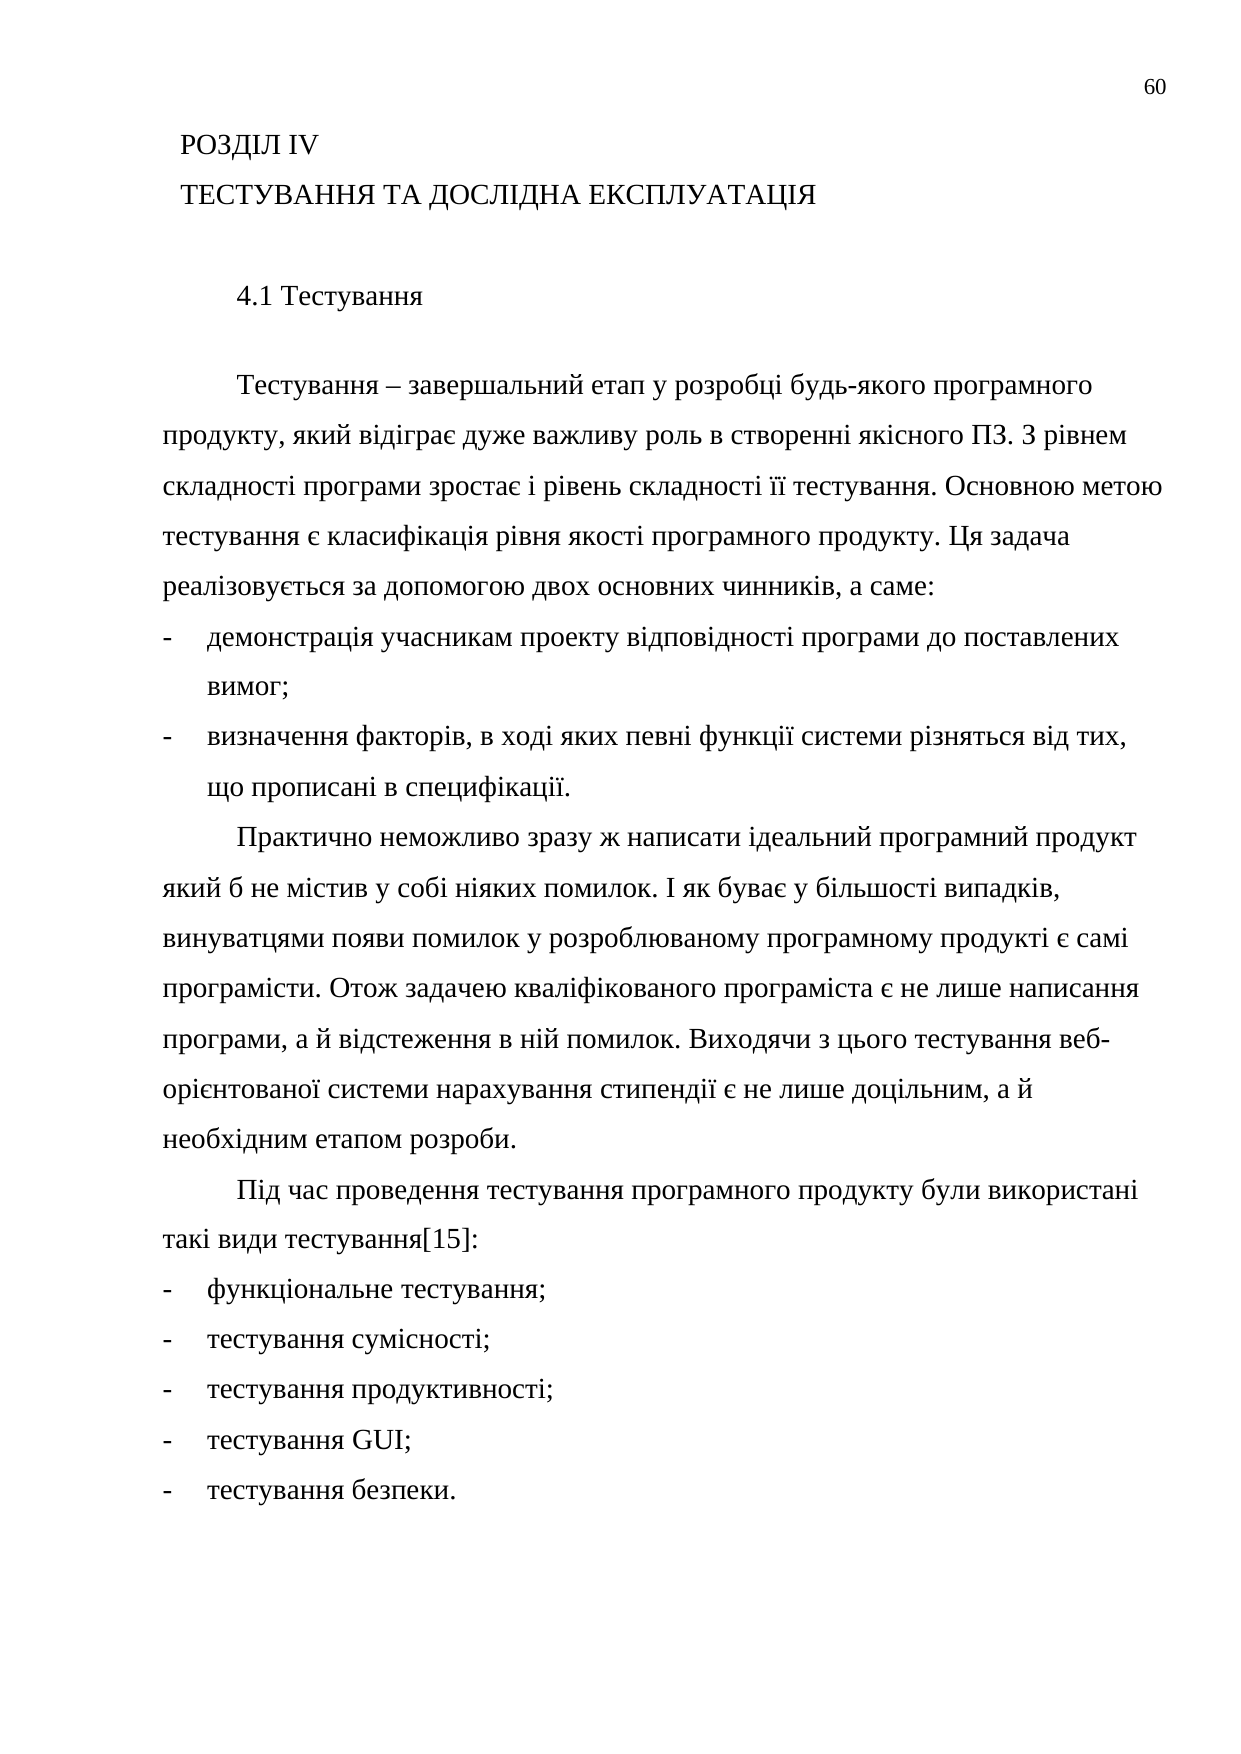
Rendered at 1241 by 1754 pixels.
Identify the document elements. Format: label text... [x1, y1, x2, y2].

list демонстрація учасникам проекту відповідності програми до поставлених вимог; [162, 619, 1167, 702]
list тестування сумісності; [162, 1321, 1221, 1354]
list функціональне тестування; [162, 1271, 1221, 1304]
text Під час проведення тестування програмного продукту були використані такі види тестування[15]: [162, 1172, 1166, 1255]
list Тестування [236, 278, 1221, 312]
text Тестування – завершальний етап у розробці будь-якого програмного продукту, який відіграє дуже важливу роль в створенні якісного ПЗ. З рівнем складності програми зростає і рівень складності її тестування. Основною метою тестування є класифікація рівня якості програмного продукту. Ця задача реалізовується за допомогою двох основних чинників, а саме: [162, 367, 1166, 602]
list визначення факторів, в ході яких певні функції системи різняться від тих, що прописані в специфікації. [162, 718, 1166, 802]
list тестування безпеки. [162, 1472, 1221, 1506]
text Практично неможливо зразу ж написати ідеальний програмний продукт який б не містив у собі ніяких помилок. І як буває у більшості випадків, винуватцями появи помилок у розроблюваному програмному продукті є самі програмісти. Отож задачею кваліфікованого програміста є не лише написання програми, а й відстеження в ній помилок. Виходячи з цього тестування веб- орієнтованої системи нарахування стипендії є не лише доцільним, а й необхідним етапом розроби. [162, 819, 1166, 1155]
list тестування GUI; [162, 1422, 1221, 1456]
list тестування продуктивності; [162, 1372, 1221, 1405]
text ТЕСТУВАННЯ ТА ДОСЛІДНА ЕКСПЛУАТАЦІЯ [180, 177, 1148, 211]
text РОЗДІЛ IV [180, 127, 1148, 161]
